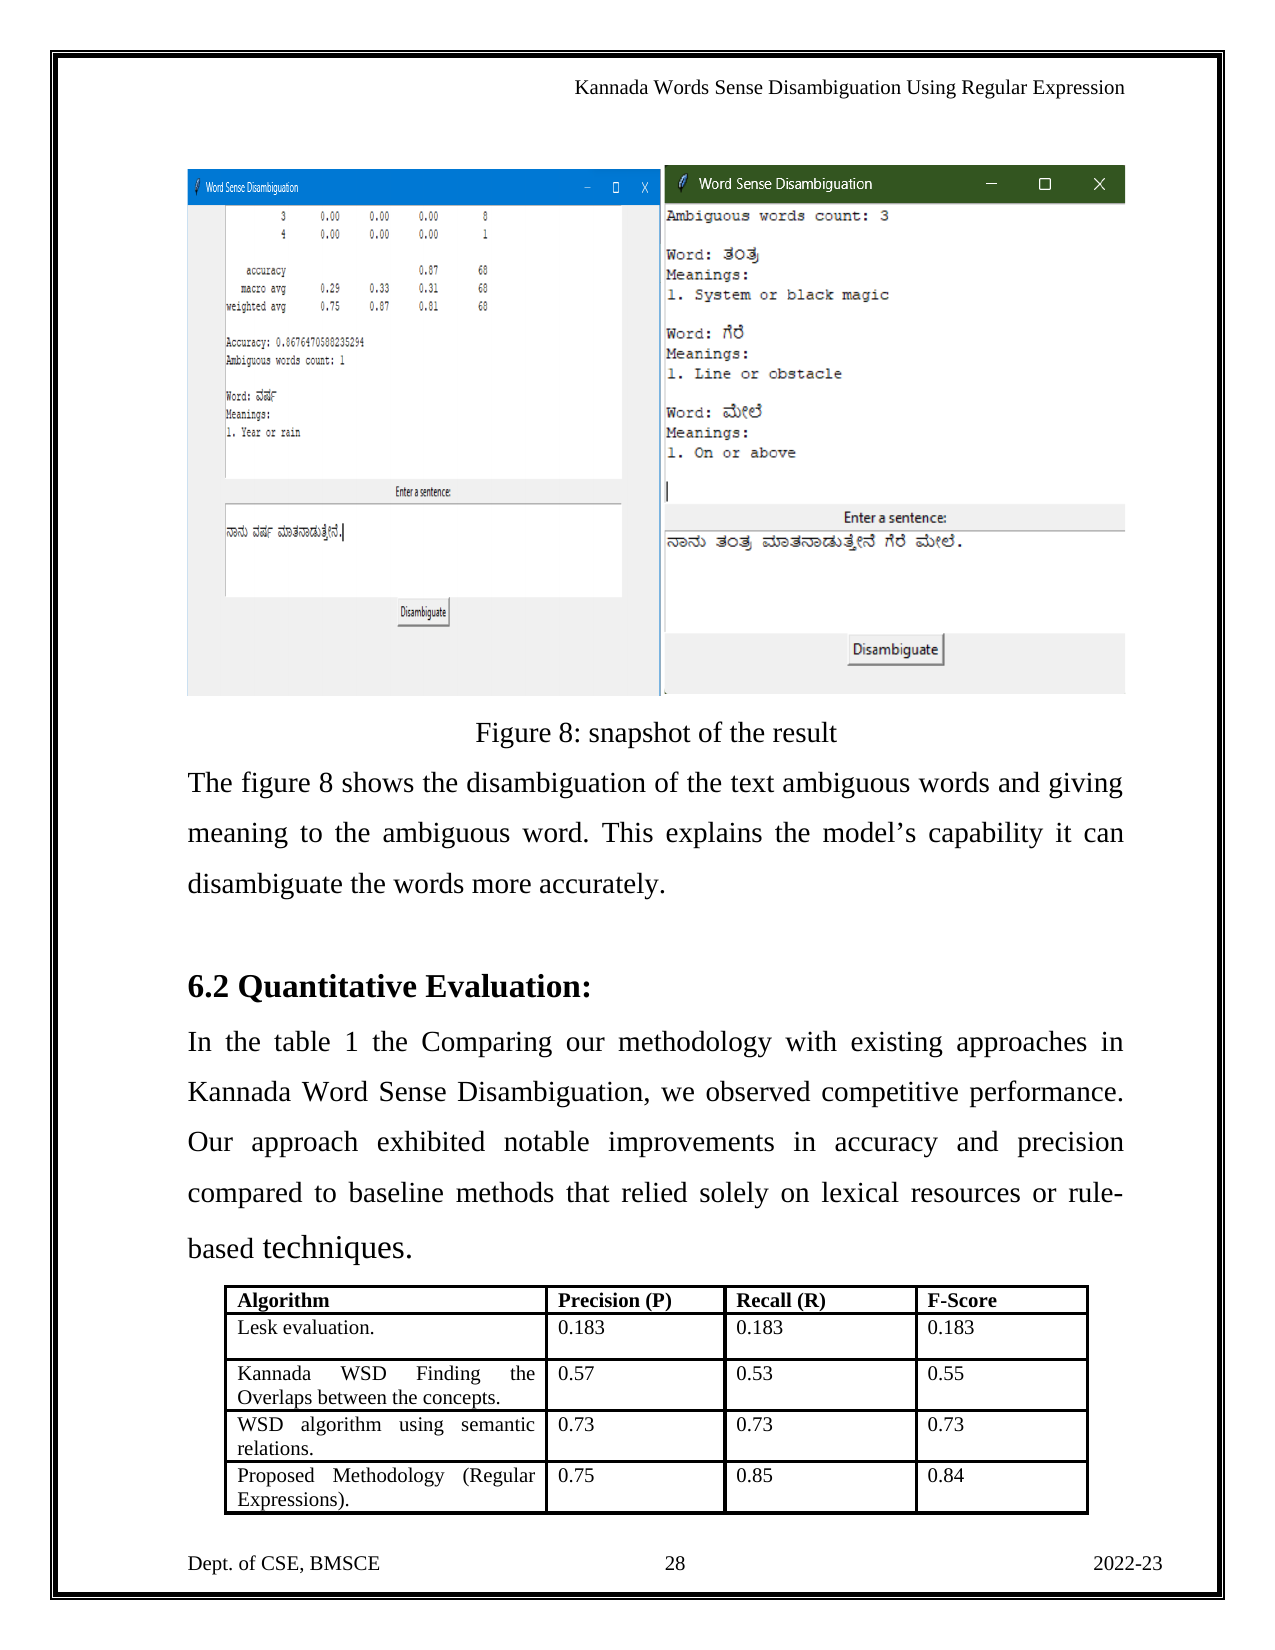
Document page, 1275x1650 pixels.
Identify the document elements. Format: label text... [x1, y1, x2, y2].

picture [187, 169, 661, 696]
table_cell 0.55 [918, 1361, 1086, 1409]
table_cell 0.183 [918, 1315, 1086, 1358]
table_cell 0.85 [727, 1463, 915, 1511]
table_cell 0.73 [918, 1412, 1086, 1460]
table_cell 0.84 [918, 1463, 1086, 1511]
table_header Algorithm [227, 1288, 545, 1312]
text In the table 1 the Comparing our methodology with existing approaches in Kannada Word Sense Disambiguation, we observed competitive performance. Our approach exhibited notable improvements in accuracy and precision compared to baseline methods that relied solely on lexical resources or rule-based techniques. [187, 1024, 1125, 1266]
table_cell 0.57 [548, 1361, 723, 1409]
picture [664, 165, 1125, 694]
table_header Precision (P) [548, 1288, 723, 1312]
table_header Recall (R) [727, 1288, 915, 1312]
table_header F-Score [918, 1288, 1086, 1312]
table_cell 0.183 [727, 1315, 915, 1358]
text The figure 8 shows the disambiguation of the text ambiguous words and giving meaning to the ambiguous word. This explains the model’s capability it can disambiguate the words more accurately. [187, 765, 1125, 899]
table_cell 0.183 [548, 1315, 723, 1358]
table_cell 0.75 [548, 1463, 723, 1511]
table_cell WSD algorithm using semantic relations. [227, 1412, 545, 1460]
table_cell Lesk evaluation. [227, 1315, 545, 1358]
text 6.2 Quantitative Evaluation: [187, 966, 1125, 1005]
table_cell Kannada WSD Finding the Overlaps between the concepts. [227, 1361, 545, 1409]
table_cell Proposed Methodology (Regular Expressions). [227, 1463, 545, 1511]
table_cell 0.73 [548, 1412, 723, 1460]
table_cell 0.73 [727, 1412, 915, 1460]
table_cell 0.53 [727, 1361, 915, 1409]
